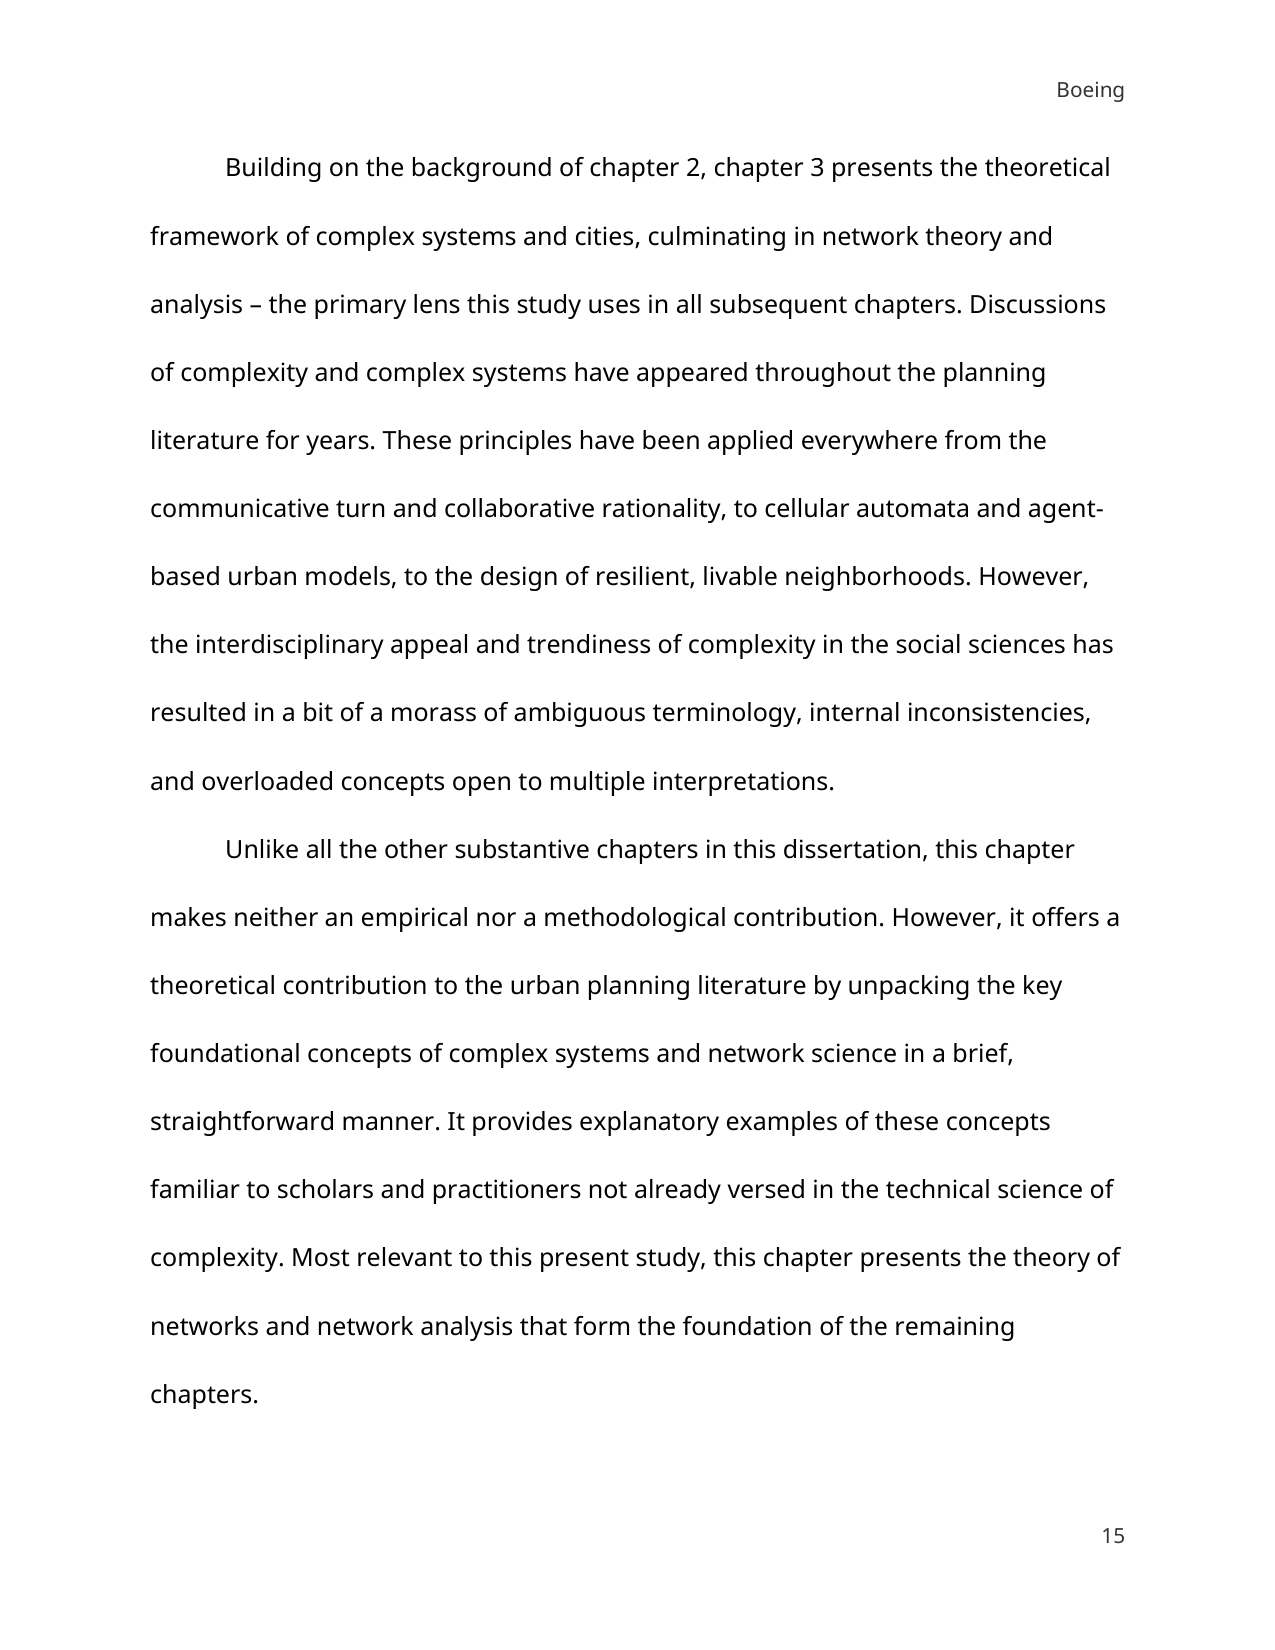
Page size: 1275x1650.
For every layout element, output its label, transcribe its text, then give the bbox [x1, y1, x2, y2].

text Unlike all the other substantive chapters in this dissertation, this chapter makes neither an empirical nor a methodological contribution. However, it offers a theoretical contribution to the urban planning literature by unpacking the key foundational concepts of complex systems and network science in a brief, straightforward manner. It provides explanatory examples of these concepts familiar to scholars and practitioners not already versed in the technical science of complexity. Most relevant to this present study, this chapter presents the theory of networks and network analysis that form the foundation of the remaining chapters. [150, 831, 1125, 1410]
text Building on the background of chapter 2, chapter 3 presents the theoretical framework of complex systems and cities, culminating in network theory and analysis – the primary lens this study uses in all subsequent chapters. Discussions of complexity and complex systems have appeared throughout the planning literature for years. These principles have been applied everywhere from the communicative turn and collaborative rationality, to cellular automata and agent-based urban models, to the design of resilient, livable neighborhoods. However, the interdisciplinary appeal and trendiness of complexity in the social sciences has resulted in a bit of a morass of ambiguous terminology, internal inconsistencies, and overloaded concepts open to multiple interpretations. [150, 150, 1125, 797]
